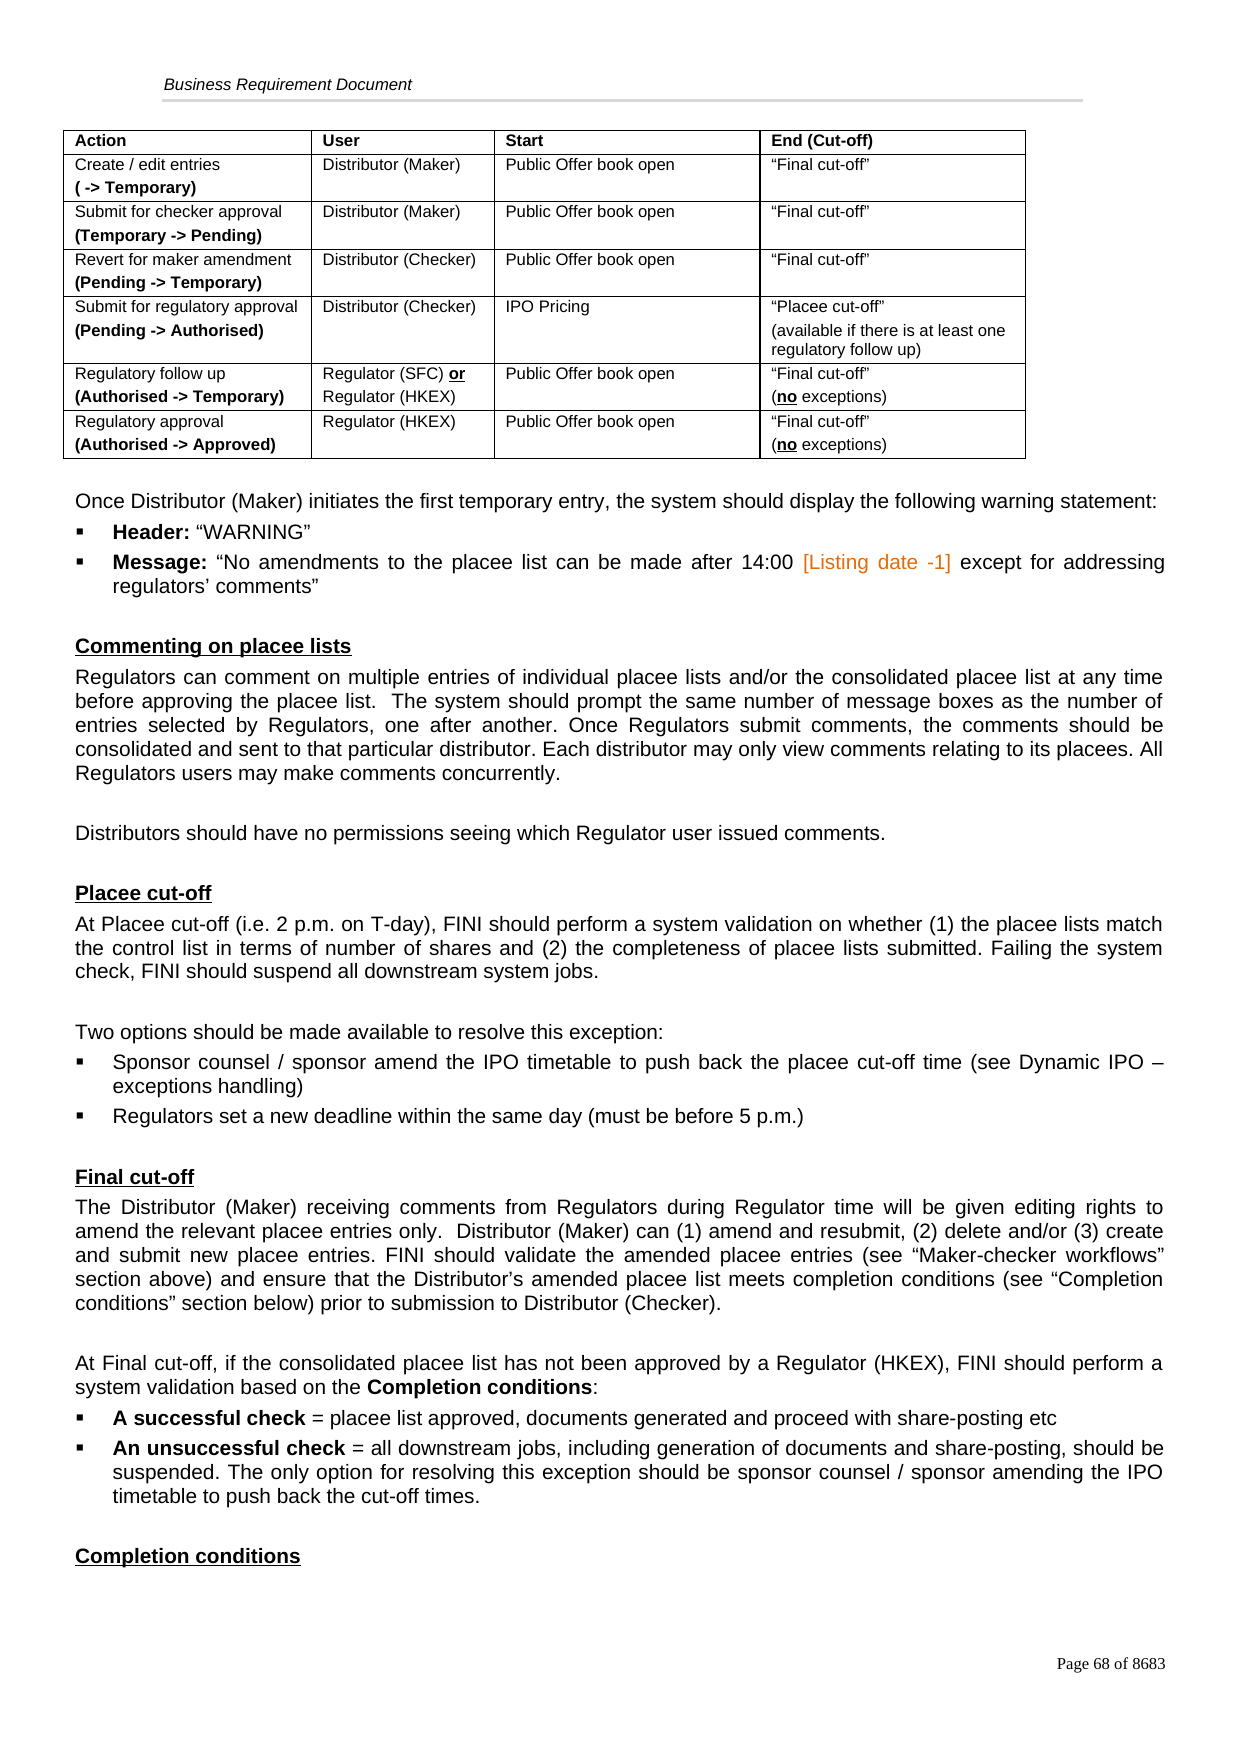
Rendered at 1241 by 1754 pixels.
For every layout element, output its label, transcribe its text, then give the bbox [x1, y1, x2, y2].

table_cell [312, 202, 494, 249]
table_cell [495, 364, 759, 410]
list An unsuccessful check = all downstream jobs, including generation of documents and share-posting, should be suspended. The only option for resolving this exception should be sponsor counsel / sponsor amending the IPO timetable to push back the cut-off times. [75, 1436, 1165, 1508]
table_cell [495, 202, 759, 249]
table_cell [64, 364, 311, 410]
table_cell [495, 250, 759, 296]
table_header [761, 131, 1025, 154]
text Commenting on placee lists [75, 634, 1165, 658]
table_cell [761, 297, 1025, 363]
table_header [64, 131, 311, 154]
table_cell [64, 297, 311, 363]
text The Distributor (Maker) receiving comments from Regulators during Regulator time will be given editing rights to amend the relevant placee entries only. Distributor (Maker) can (1) amend and resubmit, (2) delete and/or (3) create and submit new placee entries. FINI should validate the amended placee entries (see “Maker-checker workflows” section above) and ensure that the Distributor’s amended placee list meets completion conditions (see “Completion conditions” section below) prior to submission to Distributor (Checker). [75, 1195, 1165, 1315]
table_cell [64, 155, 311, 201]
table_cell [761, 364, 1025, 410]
text Final cut-off [75, 1165, 1165, 1189]
list A successful check = placee list approved, documents generated and proceed with share-posting etc [75, 1405, 1165, 1429]
text Once Distributor (Maker) initiates the first temporary entry, the system should display the following warning statement: [75, 489, 1165, 513]
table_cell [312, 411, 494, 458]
list Header: “WARNING” [75, 519, 1165, 543]
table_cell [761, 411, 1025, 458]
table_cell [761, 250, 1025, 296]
list Message: “No amendments to the placee list can be made after 14:00 [Listing date -1] except for addressing regulators’ comments” [75, 550, 1165, 598]
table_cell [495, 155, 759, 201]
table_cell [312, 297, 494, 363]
text At Final cut-off, if the consolidated placee list has not been approved by a Regulator (HKEX), FINI should perform a system validation based on the Completion conditions: [75, 1351, 1165, 1399]
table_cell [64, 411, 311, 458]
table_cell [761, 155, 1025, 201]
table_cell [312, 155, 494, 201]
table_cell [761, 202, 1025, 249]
text Distributors should have no permissions seeing which Regulator user issued comments. [75, 821, 1165, 845]
list Sponsor counsel / sponsor amend the IPO timetable to push back the placee cut-off time (see Dynamic IPO – exceptions handling) [75, 1050, 1165, 1098]
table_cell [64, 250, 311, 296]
text Regulators can comment on multiple entries of individual placee lists and/or the consolidated placee list at any time before approving the placee list. The system should prompt the same number of message boxes as the number of entries selected by Regulators, one after another. Once Regulators submit comments, the comments should be consolidated and sent to that particular distributor. Each distributor may only view comments relating to its placees. All Regulators users may make comments concurrently. [75, 664, 1165, 784]
text Placee cut-off [75, 881, 1165, 905]
list Regulators set a new deadline within the same day (must be before 5 p.m.) [75, 1104, 1165, 1128]
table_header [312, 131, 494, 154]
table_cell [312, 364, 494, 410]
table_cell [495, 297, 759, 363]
text Two options should be made available to resolve this exception: [75, 1020, 1165, 1044]
text At Placee cut-off (i.e. 2 p.m. on T-day), FINI should perform a system validation on whether (1) the placee lists match the control list in terms of number of shares and (2) the completeness of placee lists submitted. Failing the system check, FINI should suspend all downstream system jobs. [75, 911, 1165, 983]
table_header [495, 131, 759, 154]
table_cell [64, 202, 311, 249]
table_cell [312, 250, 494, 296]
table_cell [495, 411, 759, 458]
text Completion conditions [75, 1544, 1165, 1568]
